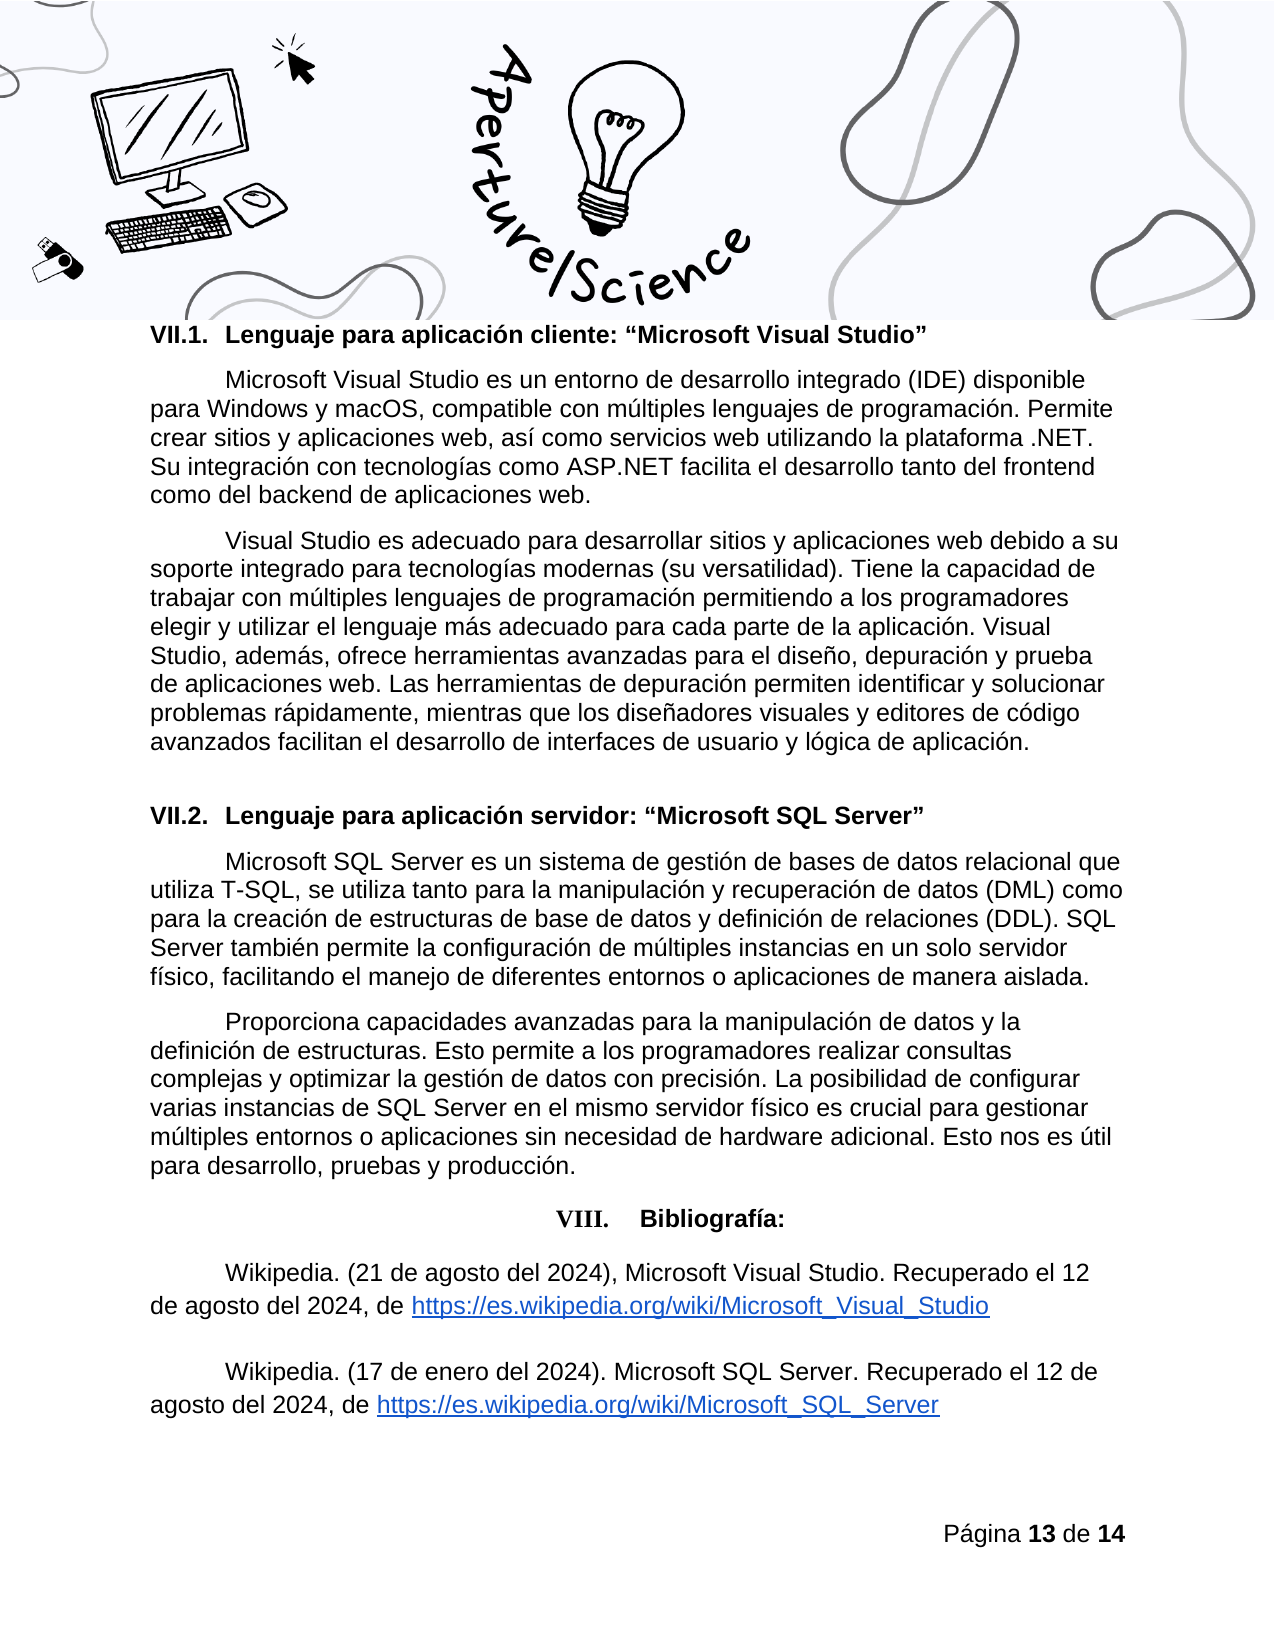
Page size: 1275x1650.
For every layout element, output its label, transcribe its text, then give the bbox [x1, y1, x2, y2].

subtitle Lenguaje para aplicación cliente: “Microsoft Visual Studio” [150, 150, 1125, 349]
text Visual Studio es adecuado para desarrollar sitios y aplicaciones web debido a su soporte integrado para tecnologías modernas (su versatilidad). Tiene la capacidad de trabajar con múltiples lenguajes de programación permitiendo a los programadores elegir y utilizar el lenguaje más adecuado para cada parte de la aplicación. Visual Studio, además, ofrece herramientas avanzadas para el diseño, depuración y prueba de aplicaciones web. Las herramientas de depuración permiten identificar y solucionar problemas rápidamente, mientras que los diseñadores visuales y editores de código avanzados facilitan el desarrollo de interfaces de usuario y lógica de aplicación. [150, 526, 1125, 756]
subtitle Bibliografía: [194, 1204, 1125, 1233]
text Wikipedia. (21 de agosto del 2024), Microsoft Visual Studio. Recuperado el 12 de agosto del 2024, de https://es.wikipedia.org/wiki/Microsoft_Visual_Studio [150, 1258, 1125, 1320]
subtitle Lenguaje para aplicación servidor: “Microsoft SQL Server” [150, 801, 1125, 830]
text Wikipedia. (17 de enero del 2024). Microsoft SQL Server. Recuperado el 12 de agosto del 2024, de https://es.wikipedia.org/wiki/Microsoft_SQL_Server [150, 1357, 1125, 1419]
text Microsoft SQL Server es un sistema de gestión de bases de datos relacional que utiliza T-SQL, se utiliza tanto para la manipulación y recuperación de datos (DML) como para la creación de estructuras de base de datos y definición de relaciones (DDL). SQL Server también permite la configuración de múltiples instancias en un solo servidor físico, facilitando el manejo de diferentes entornos o aplicaciones de manera aislada. [150, 847, 1125, 990]
picture [0, 1, 1274, 320]
text Microsoft Visual Studio es un entorno de desarrollo integrado (IDE) disponible para Windows y macOS, compatible con múltiples lenguajes de programación. Permite crear sitios y aplicaciones web, así como servicios web utilizando la plataforma .NET. Su integración con tecnologías como ASP.NET facilita el desarrollo tanto del frontend como del backend de aplicaciones web. [150, 365, 1125, 509]
text Proporciona capacidades avanzadas para la manipulación de datos y la definición de estructuras. Esto permite a los programadores realizar consultas complejas y optimizar la gestión de datos con precisión. La posibilidad de configurar varias instancias de SQL Server en el mismo servidor físico es crucial para gestionar múltiples entornos o aplicaciones sin necesidad de hardware adicional. Esto nos es útil para desarrollo, pruebas y producción. [150, 1007, 1125, 1179]
